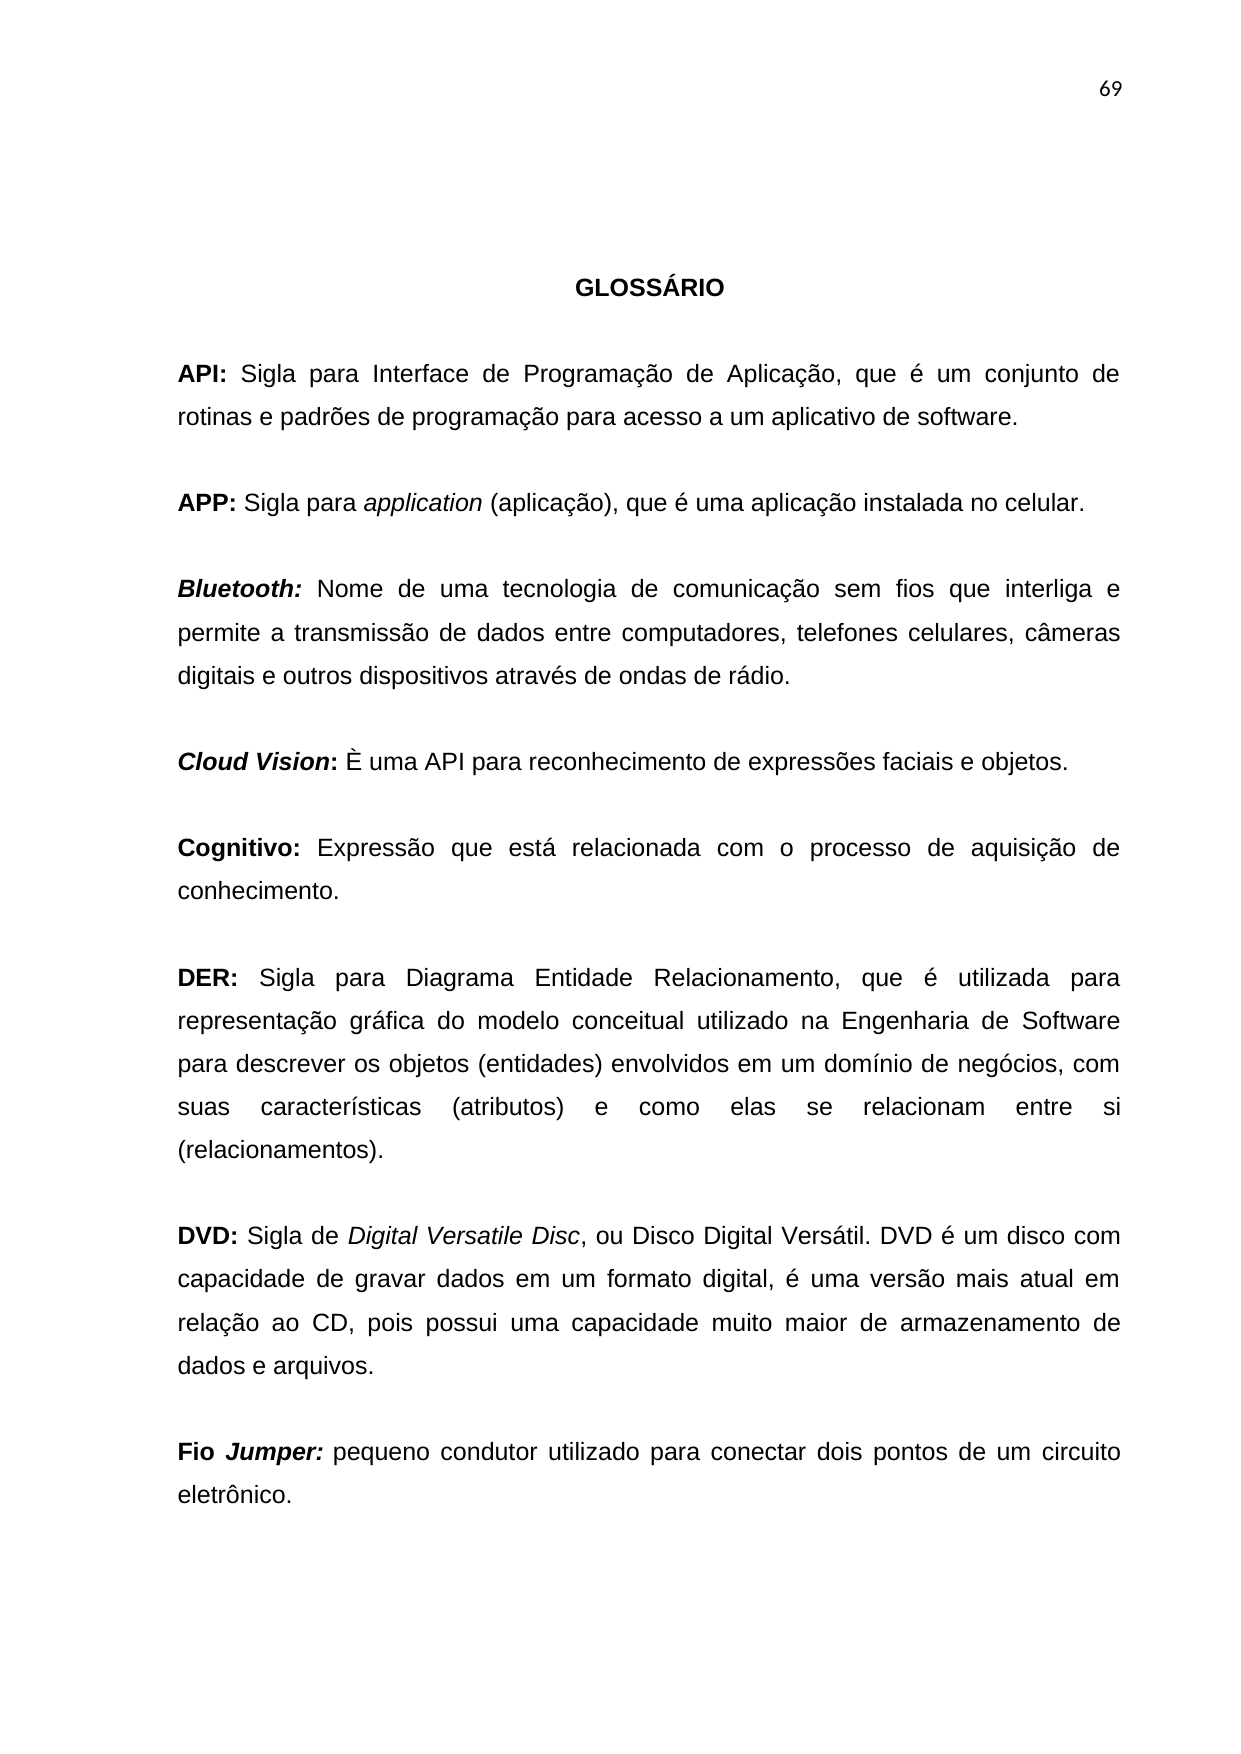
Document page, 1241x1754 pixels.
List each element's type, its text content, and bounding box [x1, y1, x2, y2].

text Cloud Vision: È uma API para reconhecimento de expressões faciais e objetos. [177, 747, 1122, 776]
text Bluetooth: Nome de uma tecnologia de comunicação sem fios que interliga e permite a transmissão de dados entre computadores, telefones celulares, câmeras digitais e outros dispositivos através de ondas de rádio. [177, 574, 1122, 689]
text DVD: Sigla de Digital Versatile Disc, ou Disco Digital Versátil. DVD é um disco com capacidade de gravar dados em um formato digital, é uma versão mais atual em relação ao CD, pois possui uma capacidade muito maior de armazenamento de dados e arquivos. [177, 1221, 1122, 1379]
subtitle GLOSSÁRIO [177, 273, 1122, 301]
text Cognitivo: Expressão que está relacionada com o processo de aquisição de conhecimento. [177, 833, 1122, 905]
text DER: Sigla para Diagrama Entidade Relacionamento, que é utilizada para representação gráfica do modelo conceitual utilizado na Engenharia de Software para descrever os objetos (entidades) envolvidos em um domínio de negócios, com suas características (atributos) e como elas se relacionam entre si (relacionamentos). [177, 963, 1122, 1164]
text API: Sigla para Interface de Programação de Aplicação, que é um conjunto de rotinas e padrões de programação para acesso a um aplicativo de software. [177, 359, 1122, 431]
text APP: Sigla para application (aplicação), que é uma aplicação instalada no celular. [177, 488, 1122, 517]
text Fio Jumper: pequeno condutor utilizado para conectar dois pontos de um circuito eletrônico. [177, 1437, 1122, 1509]
